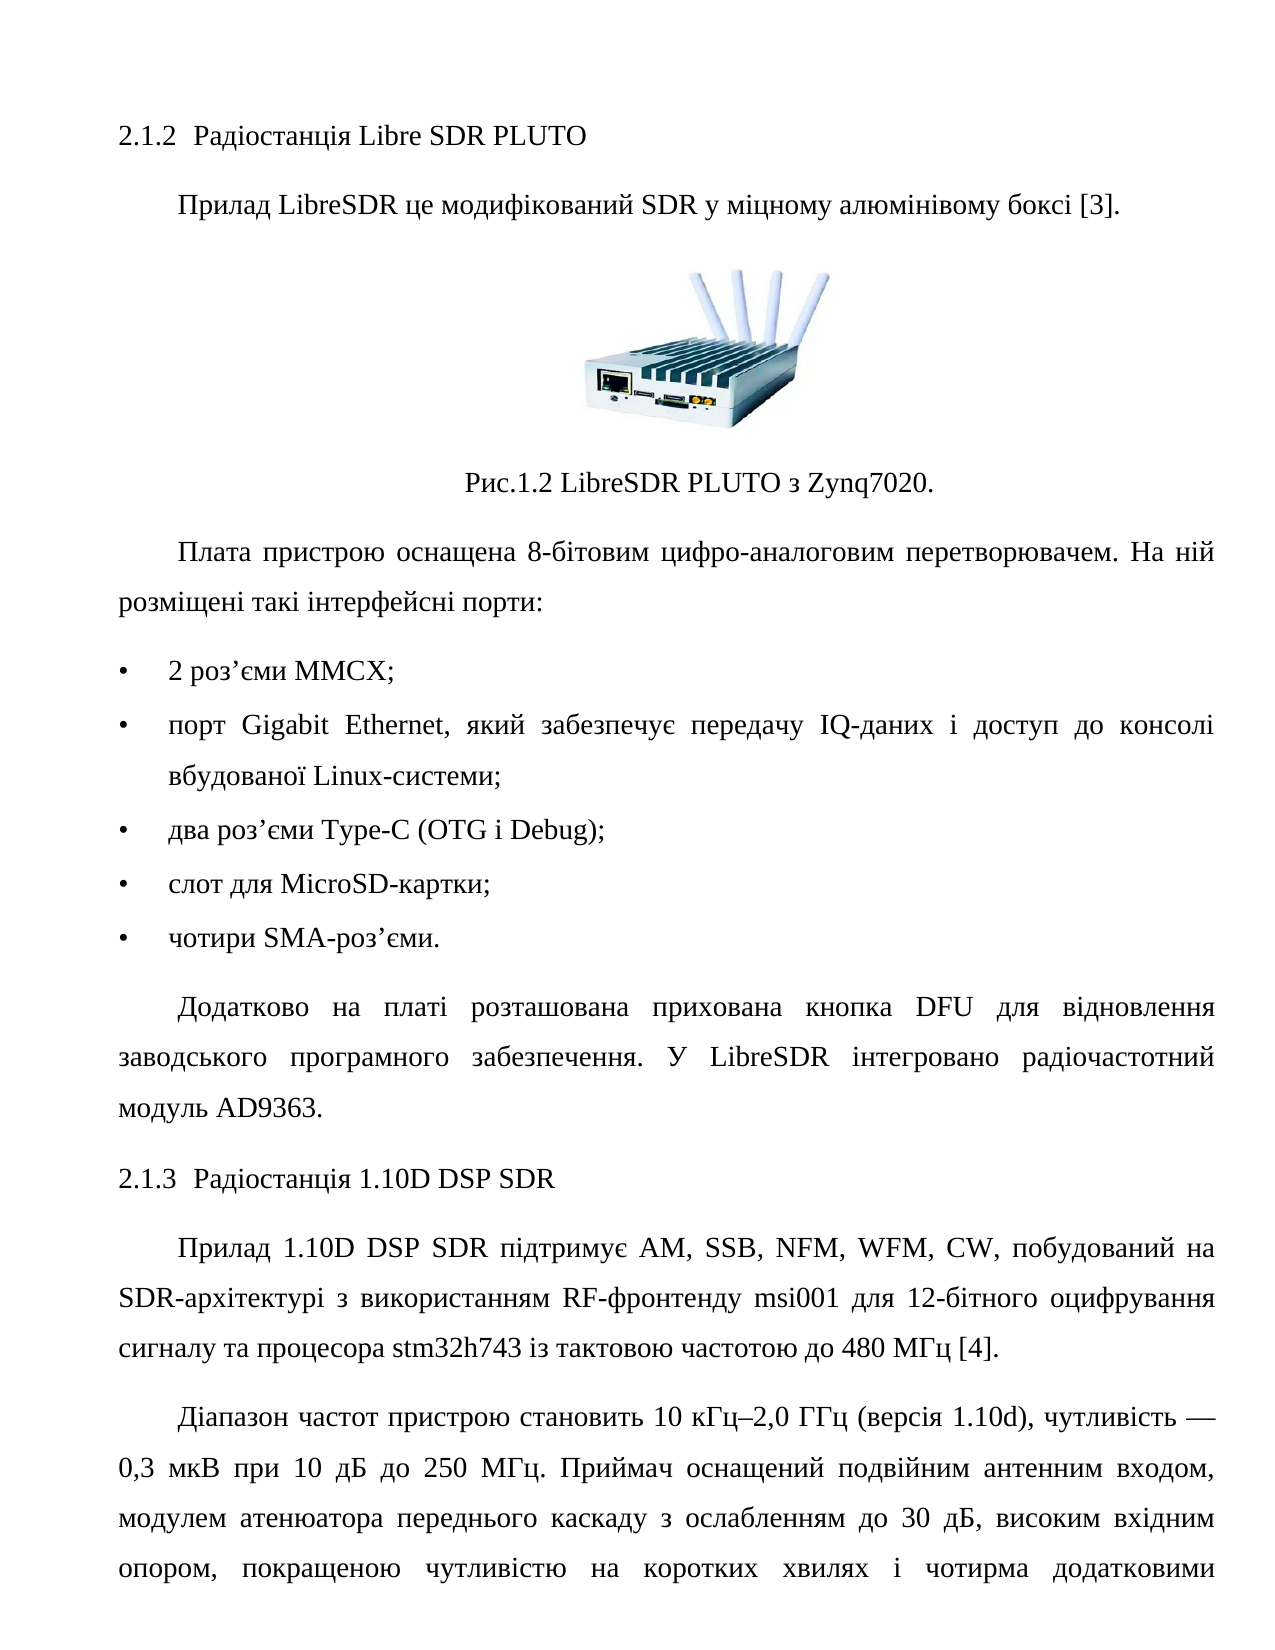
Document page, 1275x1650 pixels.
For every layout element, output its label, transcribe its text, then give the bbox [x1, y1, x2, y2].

text Плата пристрою оснащена 8-бітовим цифро-аналоговим перетворювачем. На ній розміщені такі інтерфейсні порти: [118, 534, 1216, 618]
list слот для MicroSD-картки; [118, 866, 1216, 899]
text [118, 1399, 1216, 1584]
list чотири SMA-роз’єми. [118, 920, 1216, 953]
list 2 роз’єми MMCX; [118, 653, 1216, 687]
subtitle Радіостанція 1.10D DSP SDR [118, 1161, 1216, 1194]
subtitle Радіостанція Libre SDR PLUTO [118, 118, 1216, 152]
list порт Gigabit Ethernet, який забезпечує передачу IQ-даних і доступ до консолі вбудованої Linux-системи; [118, 707, 1216, 791]
text Рис.1.2 LibreSDR PLUTO з Zynq7020. [118, 465, 1216, 498]
list два роз’єми Type-C (OTG і Debug); [118, 812, 1216, 845]
text Додатково на платі розташована прихована кнопка DFU для відновлення заводського програмного забезпечення. У LibreSDR інтегровано радіочастотний модуль AD9363. [118, 989, 1216, 1123]
text Прилад 1.10D DSP SDR підтримує AM, SSB, NFM, WFM, CW, побудований на SDR-архітектурі з використанням RF-фронтенду msi001 для 12-бітного оцифрування сигналу та процесора stm32h743 із тактовою частотою до 480 МГц [4]. [118, 1230, 1216, 1364]
text Прилад LibreSDR це модифікований SDR у міцному алюмінівому боксі [3]. [118, 187, 1216, 221]
picture [551, 256, 848, 436]
